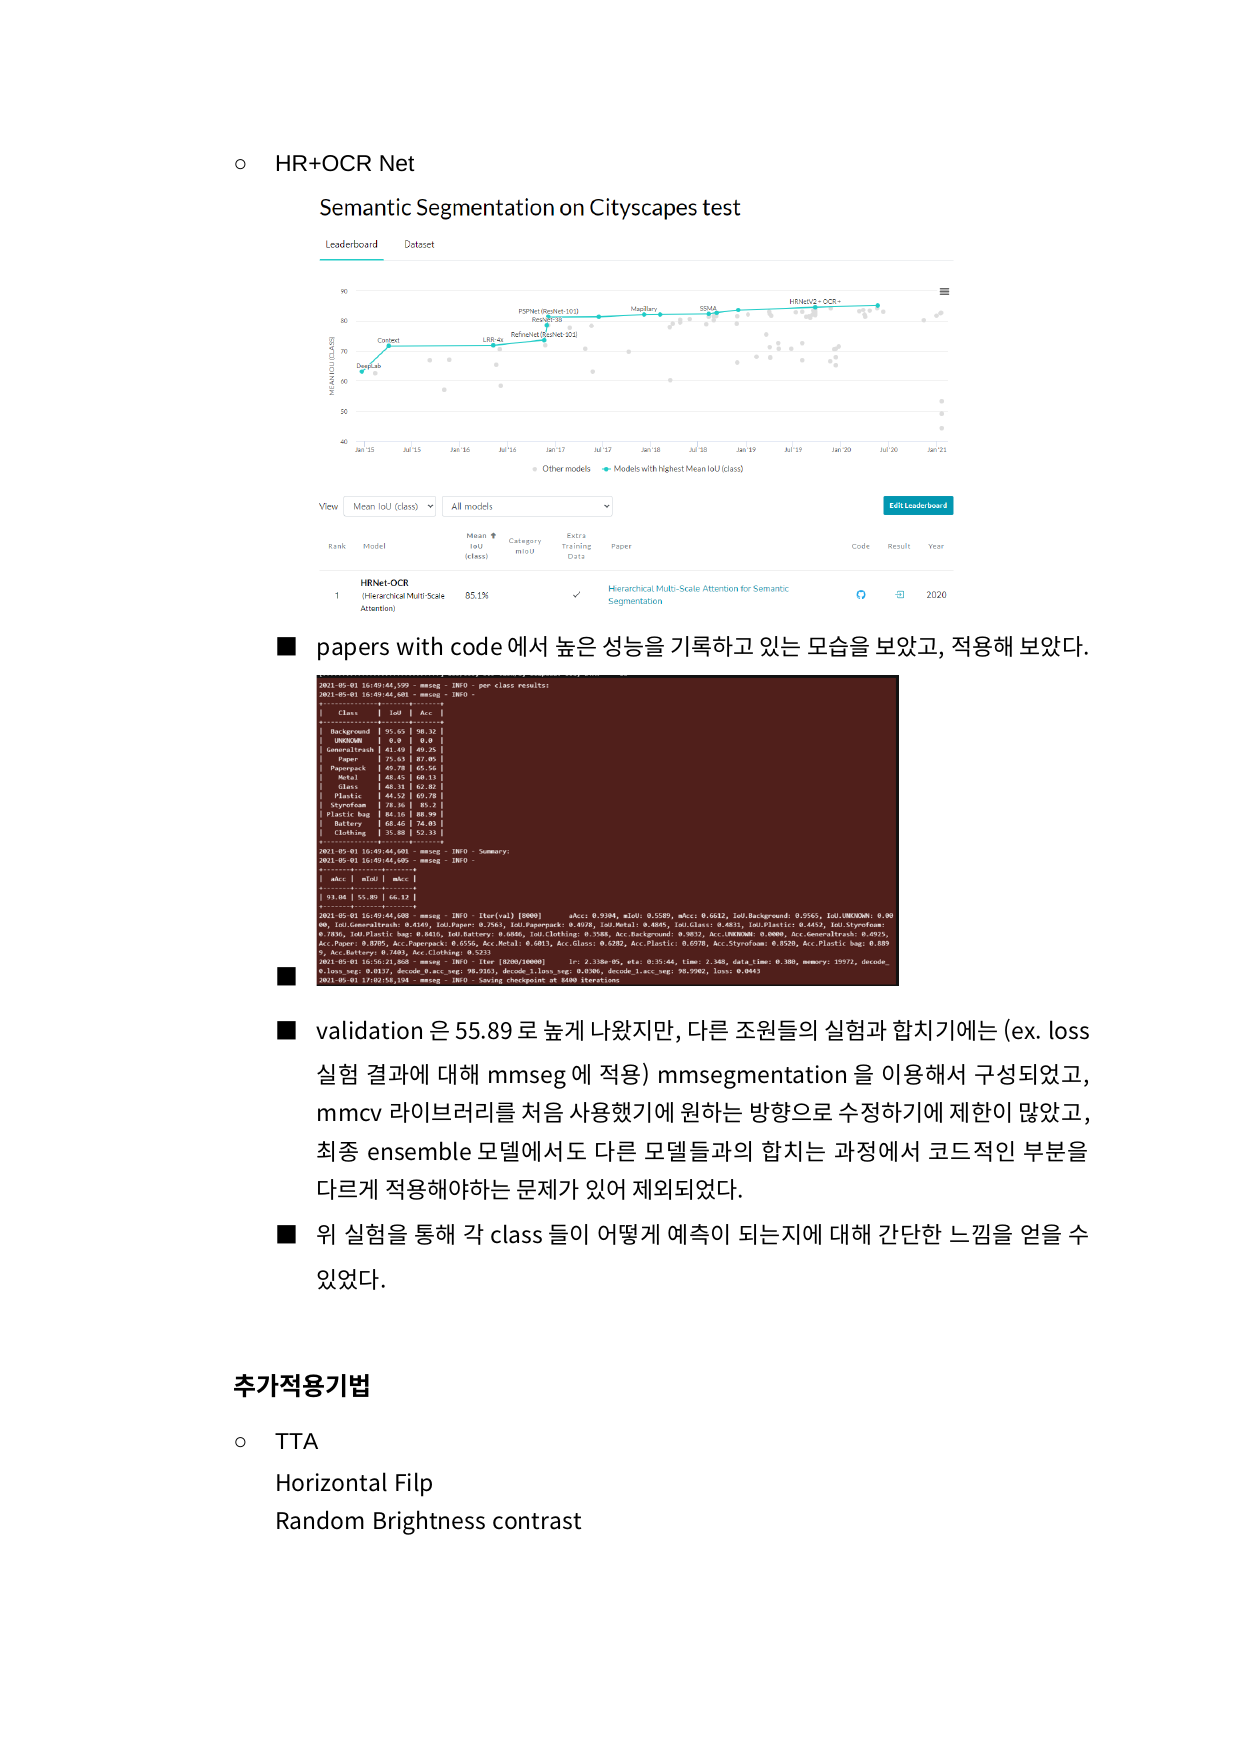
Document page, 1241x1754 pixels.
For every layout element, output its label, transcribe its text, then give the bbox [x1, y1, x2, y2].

subtitle HR+OCR Net [233, 150, 1090, 178]
list validation은 55.89로 높게 나왔지만, 다른 조원들의 실험과 합치기에는 (ex. loss실험 결과에 대해 mmseg에 적용) mmsegmentation을 이용해서 구성되었고, mmcv 라이브러리를 처음 사용했기에 원하는 방향으로 수정하기에 제한이 많았고, 최종 ensemble모델에서도 다른 모델들과의 합치는 과정에서 코드적인 부분을 다르게 적용해야하는 문제가 있어 제외되었다. [275, 1005, 1090, 1205]
list papers with code에서 높은 성능을 기록하고 있는 모습을 보았고, 적용해 보았다. [275, 621, 1090, 668]
picture [316, 675, 899, 986]
list 위 실험을 통해 각 class들이 어떻게 예측이 되는지에 대해 간단한 느낌을 얻을 수 있었다. [275, 1209, 1090, 1295]
text Random Brightness contrast [275, 1503, 1090, 1536]
subtitle 추가적용기법 [233, 1367, 1090, 1403]
text Horizontal Filp [275, 1465, 1090, 1498]
subtitle TTA [233, 1428, 1090, 1456]
picture [316, 186, 967, 617]
